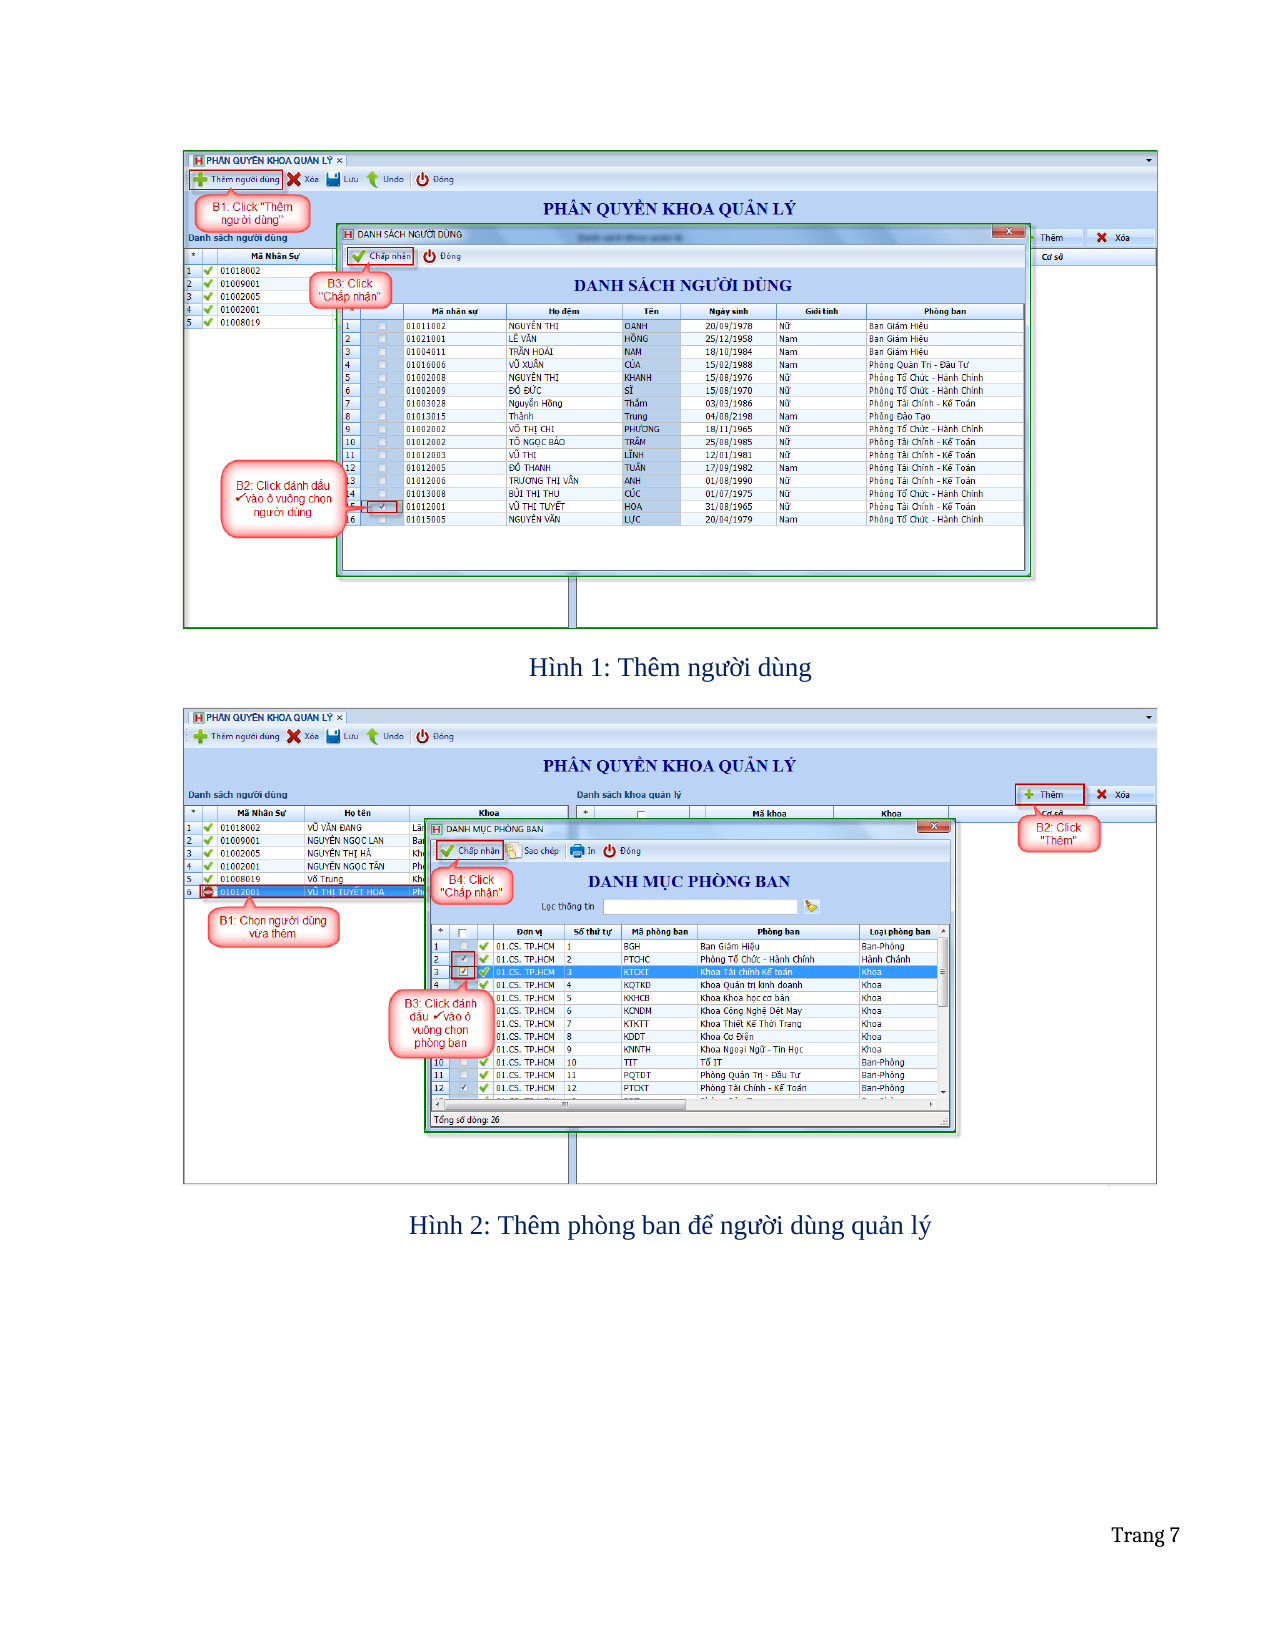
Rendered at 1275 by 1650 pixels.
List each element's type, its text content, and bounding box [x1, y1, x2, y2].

picture [182, 707, 1158, 1186]
picture [182, 150, 1158, 629]
text Hình 2: Thêm phòng ban để người dùng quản lý [150, 1209, 1191, 1241]
text Hình 1: Thêm người dùng [150, 652, 1191, 683]
